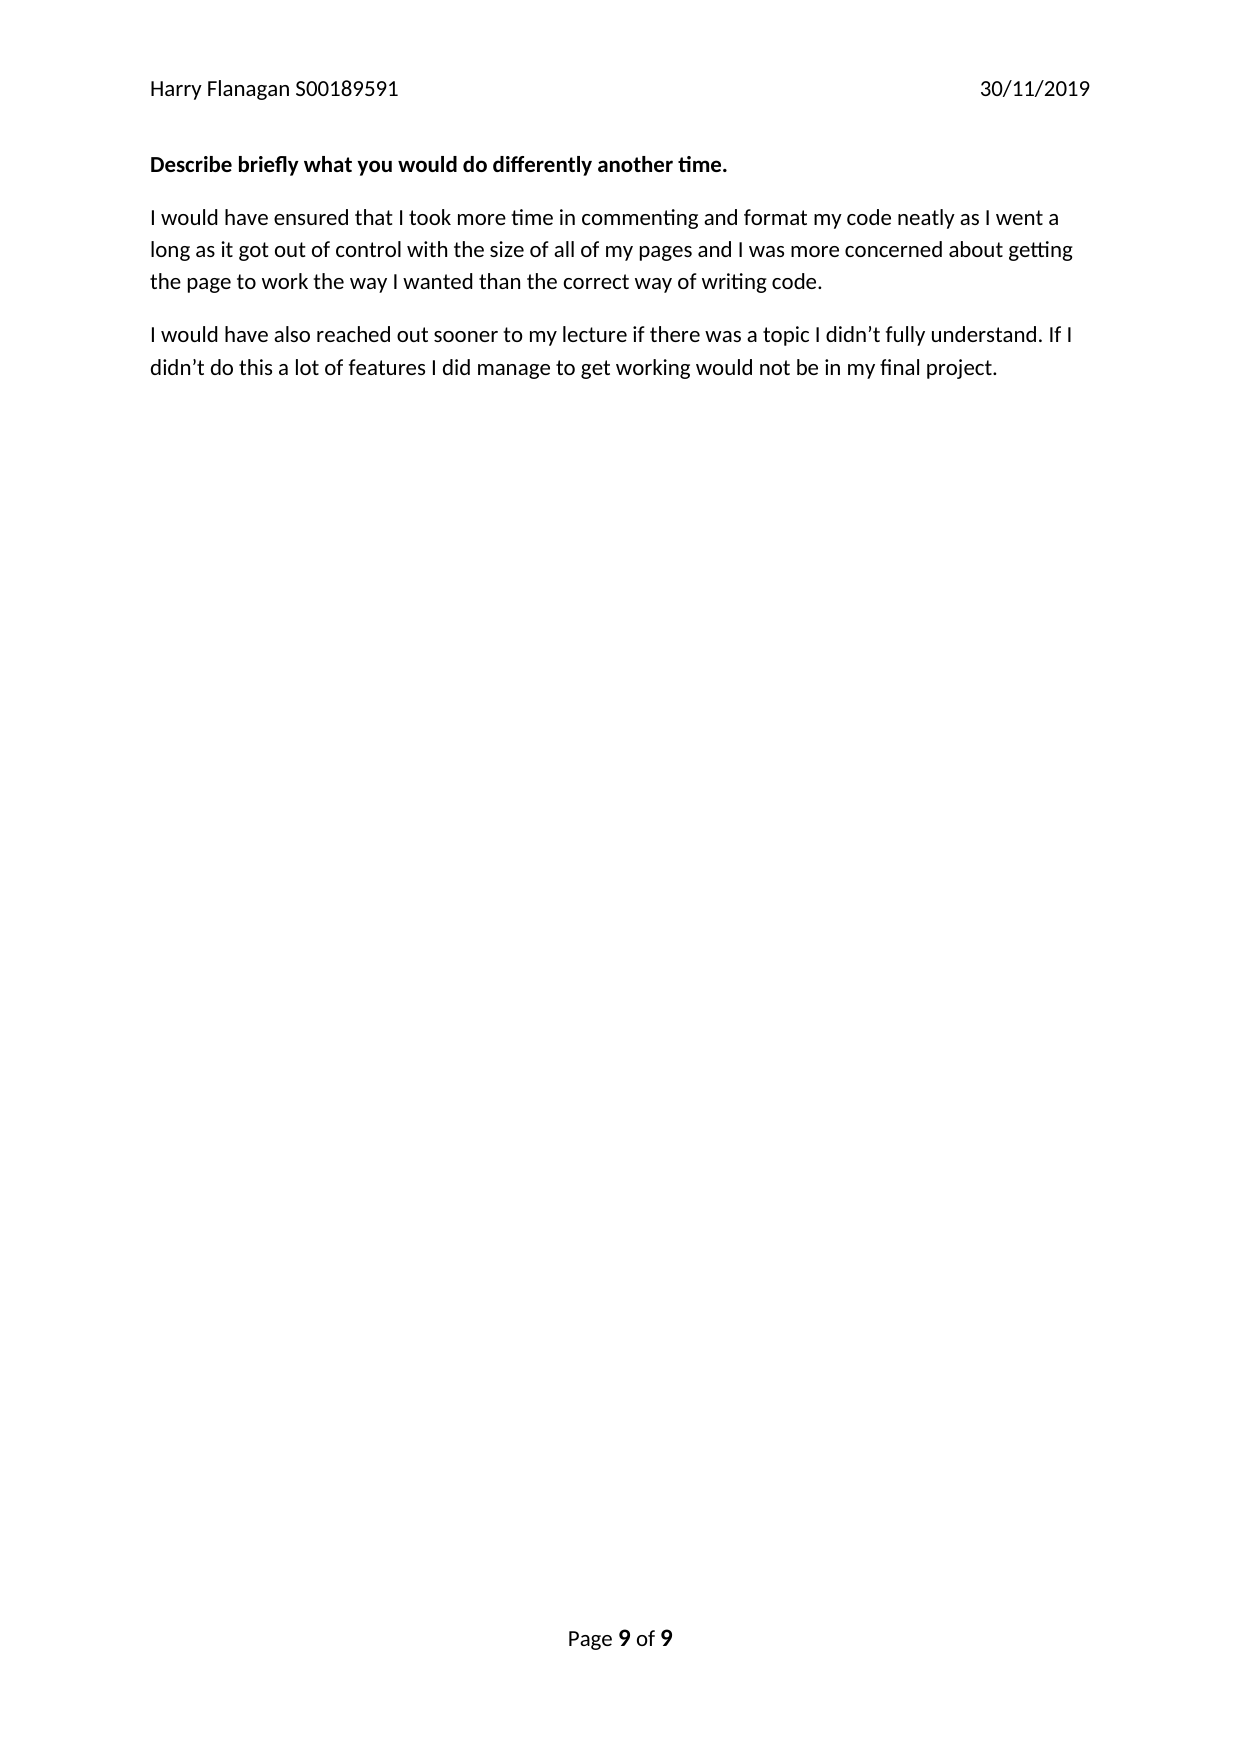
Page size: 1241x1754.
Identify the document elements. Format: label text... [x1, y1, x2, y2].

text I would have also reached out sooner to my lecture if there was a topic I didn’t fully understand. If I didn’t do this a lot of features I did manage to get working would not be in my final project. [150, 320, 1090, 381]
text Describe briefly what you would do differently another time. [150, 150, 1090, 178]
text I would have ensured that I took more time in commenting and format my code neatly as I went a long as it got out of control with the size of all of my pages and I was more concerned about getting the page to work the way I wanted than the correct way of writing code. [150, 203, 1090, 295]
